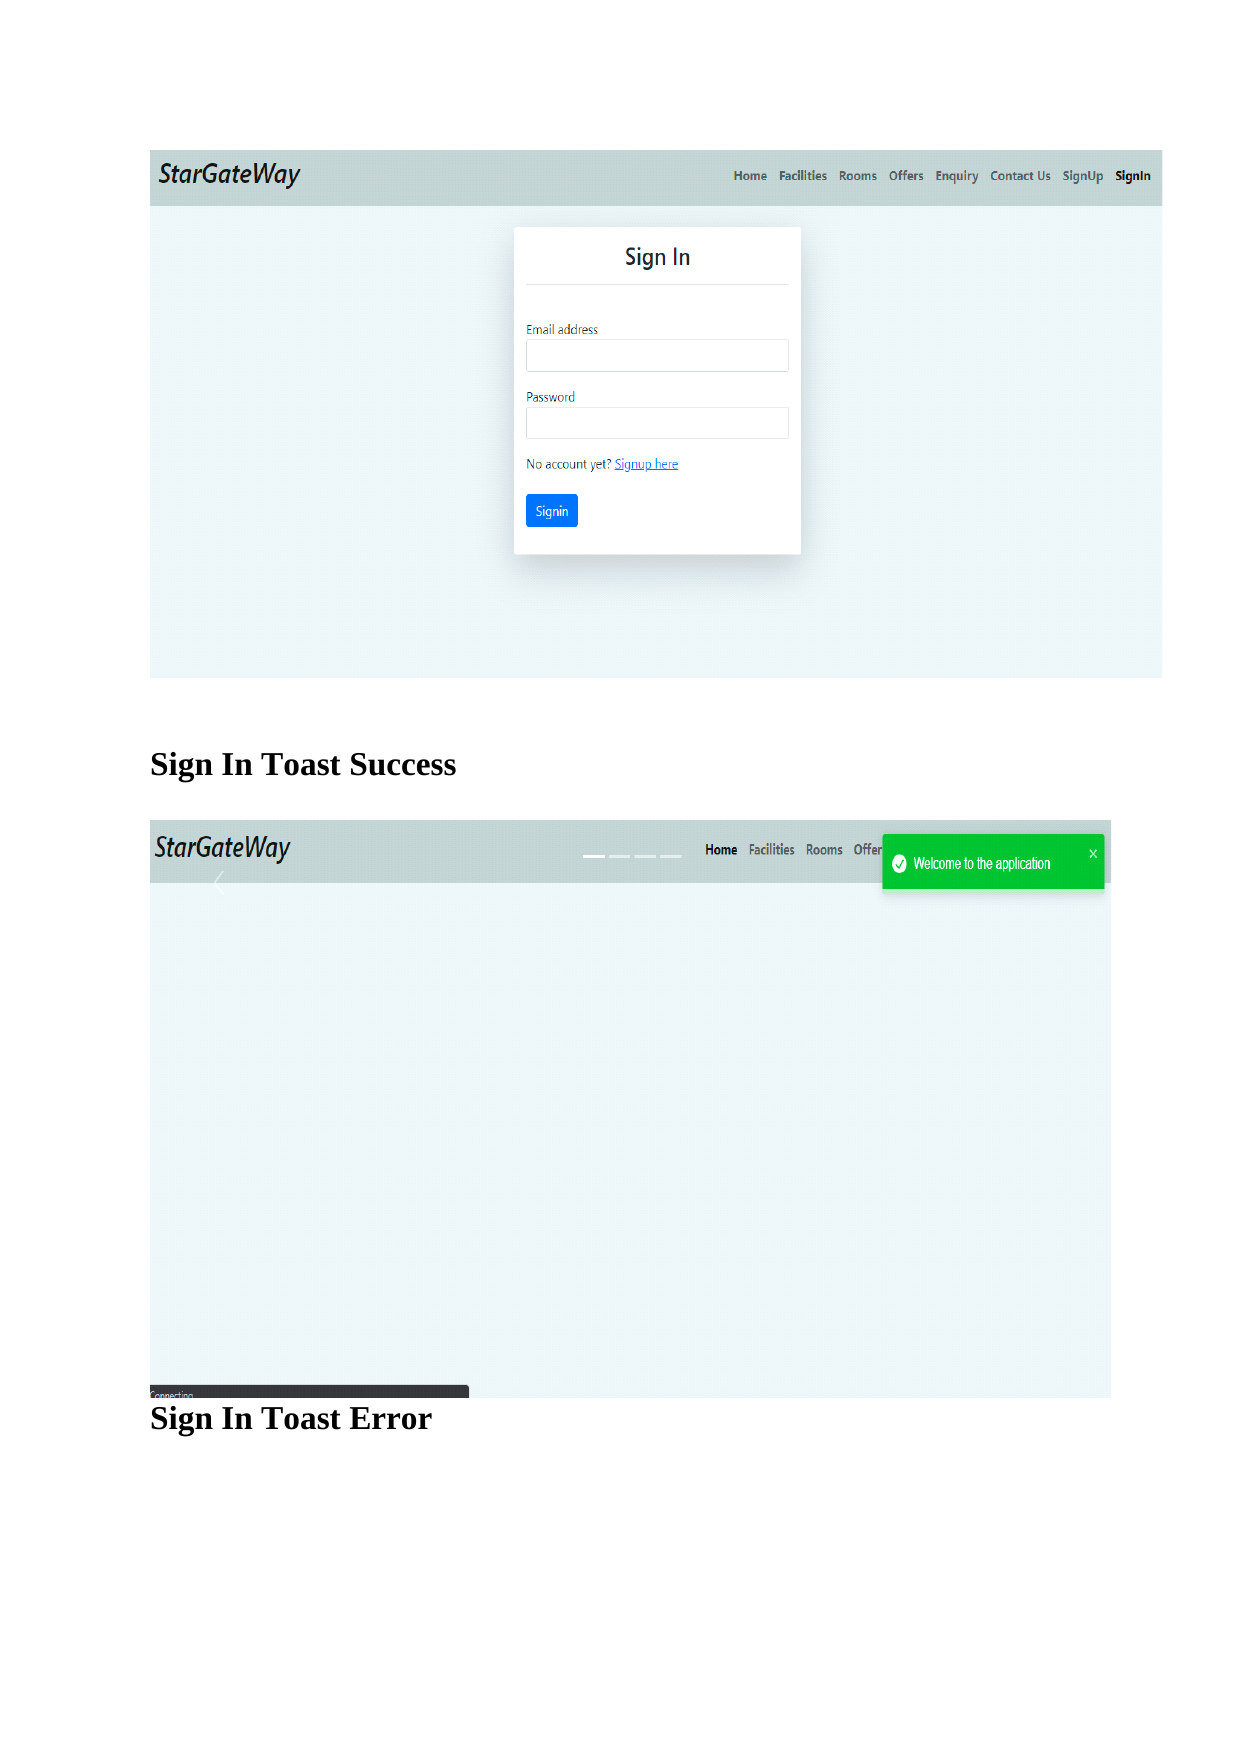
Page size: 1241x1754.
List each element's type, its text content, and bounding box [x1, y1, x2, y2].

text Sign In Toast Error [150, 1398, 1068, 1436]
text Sign In Toast Success [150, 744, 1068, 782]
picture [150, 820, 1112, 1398]
picture [150, 150, 1163, 678]
